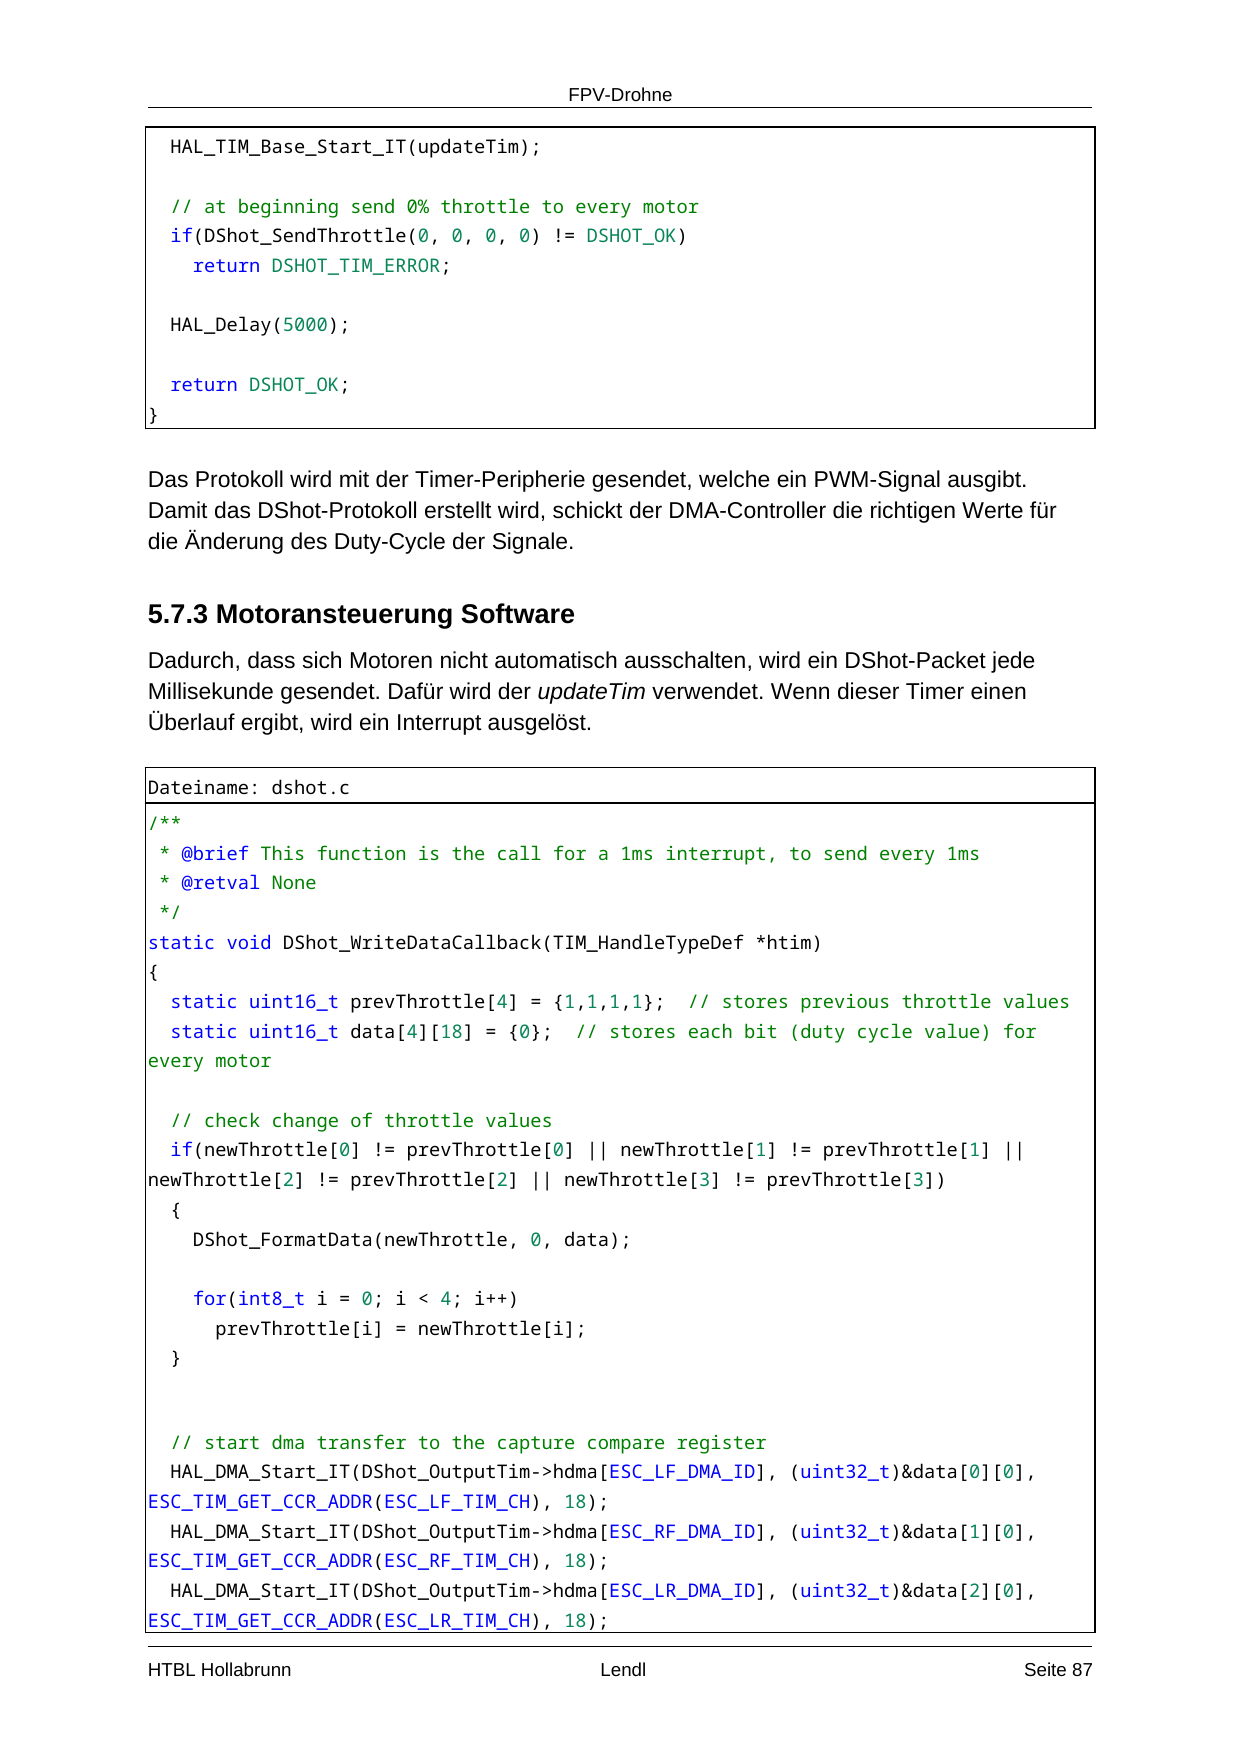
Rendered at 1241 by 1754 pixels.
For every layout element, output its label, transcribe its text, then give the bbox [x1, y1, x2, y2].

text return DSHOT_OK; [148, 367, 1092, 393]
text Dateiname: dshot.c [146, 768, 1094, 802]
subtitle Motoransteuerung Software [148, 598, 1092, 629]
text } [146, 393, 1094, 428]
text static void DShot_WriteDataCallback(TIM_HandleTypeDef *htim) [148, 925, 1092, 954]
text return DSHOT_TIM_ERROR; [148, 248, 1092, 278]
text Dadurch, dass sich Motoren nicht automatisch ausschalten, wird ein DShot-Packet jede Millisekunde gesendet. Dafür wird der updateTim verwendet. Wenn dieser Timer einen Überlauf ergibt, wird ein Interrupt ausgelöst. [148, 642, 1092, 736]
text if(DShot_SendThrottle(0, 0, 0, 0) != DSHOT_OK) [148, 218, 1092, 248]
text DShot_FormatData(newThrottle, 0, data); [148, 1222, 1092, 1251]
text * @brief This function is the call for a 1ms interrupt, to send every 1ms [148, 836, 1092, 865]
text * @retval None [148, 865, 1092, 895]
text HAL_DMA_Start_IT(DShot_OutputTim->hdma[ESC_RF_DMA_ID], (uint32_t)&data[1][0], ESC_TIM_GET_CCR_ADDR(ESC_RF_TIM_CH), 18); [148, 1514, 1092, 1573]
text // at beginning send 0% throttle to every motor [148, 189, 1092, 218]
text // start dma transfer to the capture compare register [146, 1422, 1094, 1454]
text static uint16_t prevThrottle[4] = {1,1,1,1}; // stores previous throttle values [148, 984, 1092, 1014]
text static uint16_t data[4][18] = {0}; // stores each bit (duty cycle value) for every motor [148, 1014, 1092, 1073]
text if(newThrottle[0] != prevThrottle[0] || newThrottle[1] != prevThrottle[1] || newThrottle[2] != prevThrottle[2] || newThrottle[3] != prevThrottle[3]) [148, 1133, 1092, 1192]
text } [148, 1340, 1092, 1370]
text /** [146, 804, 1094, 836]
text */ [148, 895, 1092, 925]
text for(int8_t i = 0; i < 4; i++) [148, 1281, 1092, 1311]
text HAL_Delay(5000); [148, 308, 1092, 337]
text HAL_DMA_Start_IT(DShot_OutputTim->hdma[ESC_LR_DMA_ID], (uint32_t)&data[2][0], ESC_TIM_GET_CCR_ADDR(ESC_LR_TIM_CH), 18); [148, 1573, 1092, 1632]
text { [148, 954, 1092, 984]
text { [148, 1192, 1092, 1222]
text // check change of throttle values [148, 1103, 1092, 1133]
text HAL_TIM_Base_Start_IT(updateTim); [146, 128, 1094, 159]
text prevThrottle[i] = newThrottle[i]; [148, 1311, 1092, 1340]
text Das Protokoll wird mit der Timer-Peripherie gesendet, welche ein PWM-Signal ausgibt. Damit das DShot-Protokoll erstellt wird, schickt der DMA-Controller die richtigen Werte für die Änderung des Duty-Cycle der Signale. [148, 461, 1092, 554]
text HAL_DMA_Start_IT(DShot_OutputTim->hdma[ESC_LF_DMA_ID], (uint32_t)&data[0][0], ESC_TIM_GET_CCR_ADDR(ESC_LF_TIM_CH), 18); [148, 1454, 1092, 1514]
